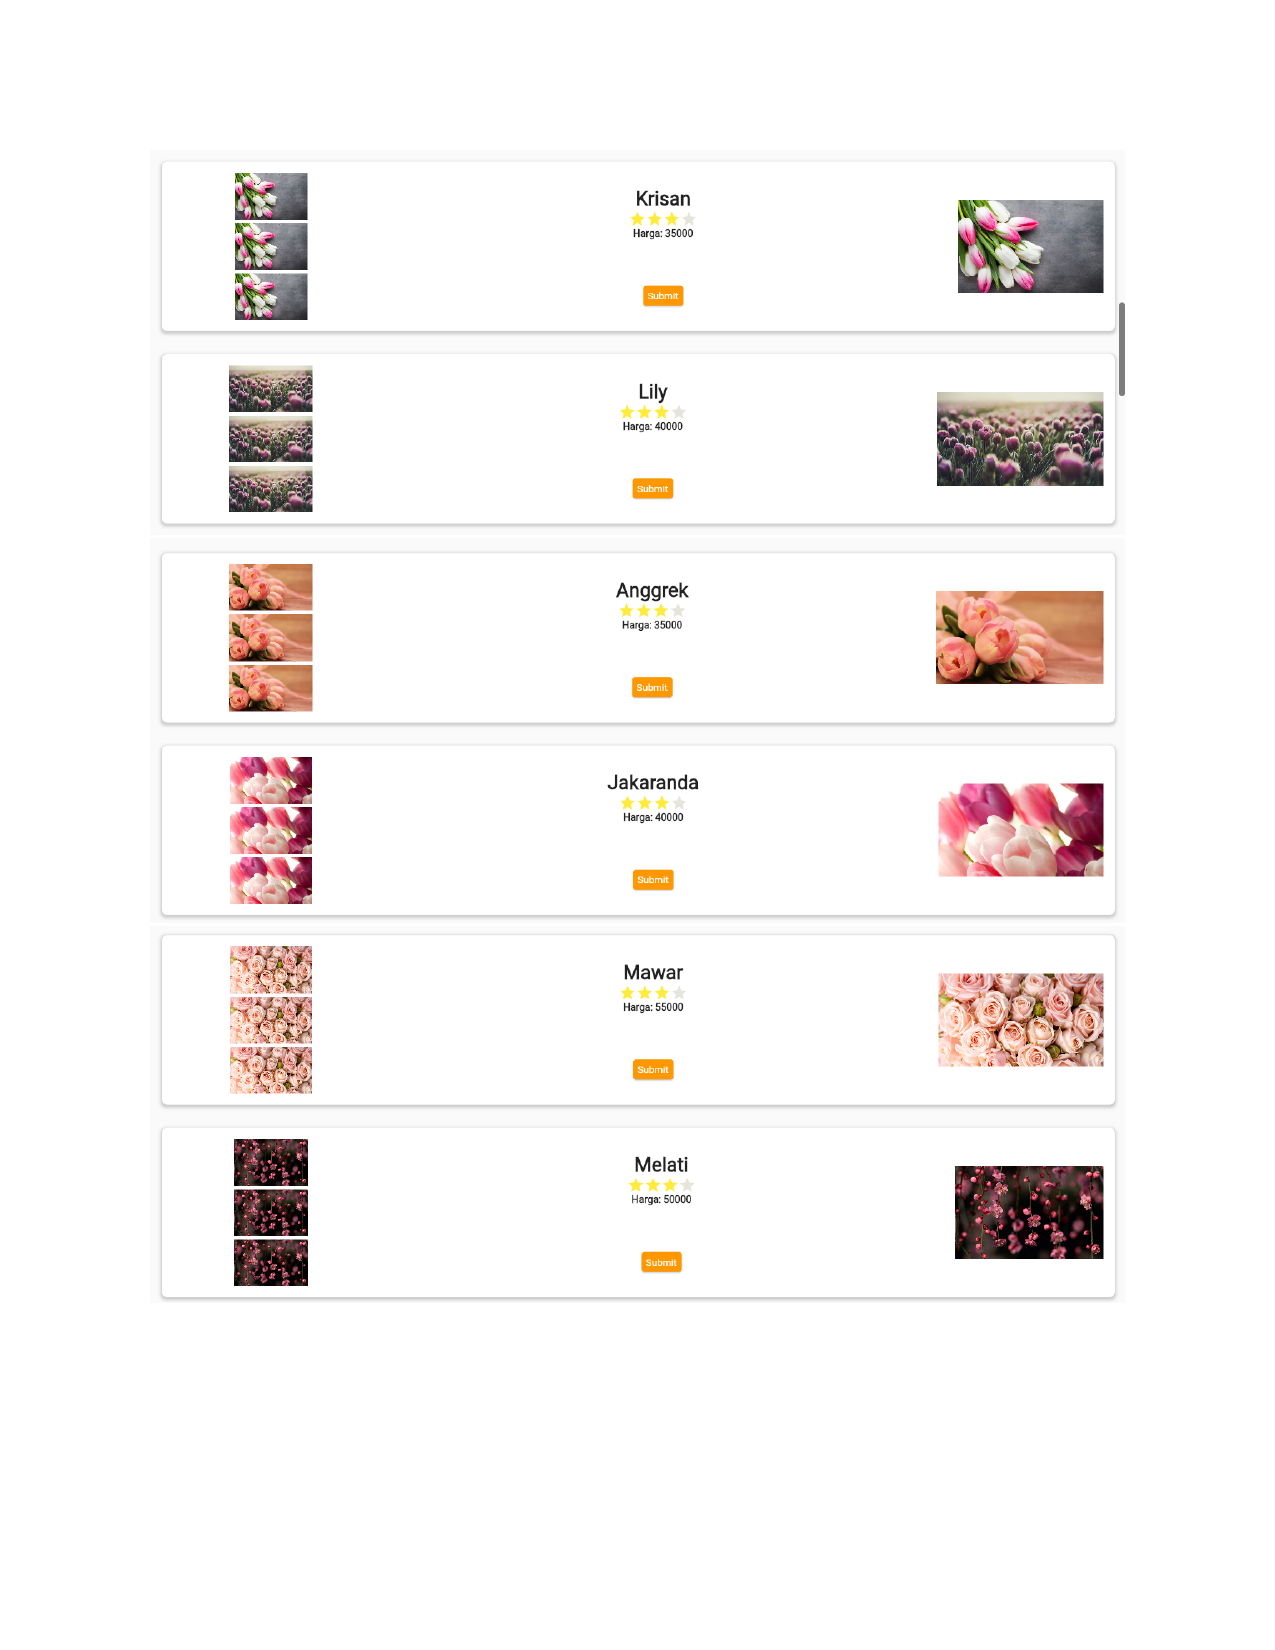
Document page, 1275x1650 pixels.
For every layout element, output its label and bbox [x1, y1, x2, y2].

picture [150, 150, 1125, 535]
picture [150, 926, 1125, 1303]
picture [150, 538, 1125, 923]
